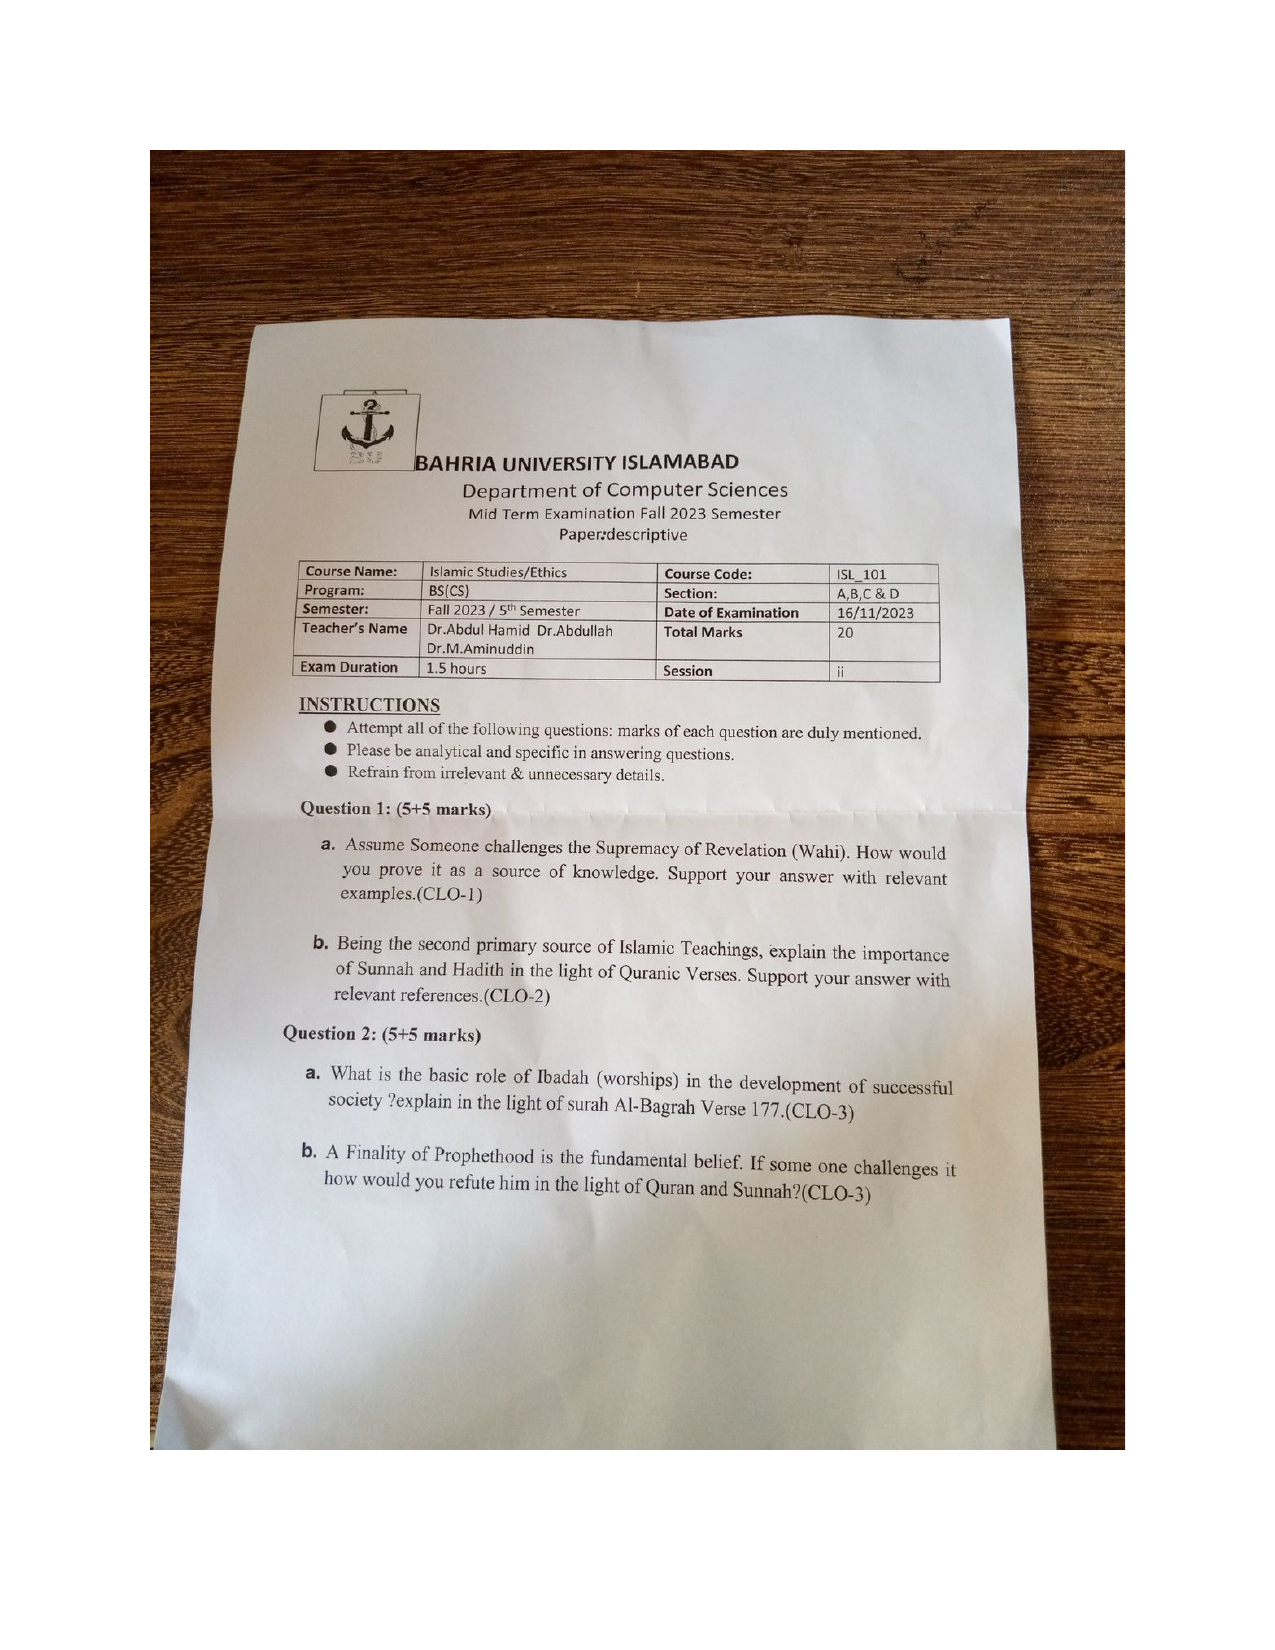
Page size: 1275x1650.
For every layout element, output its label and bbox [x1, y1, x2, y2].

picture [150, 150, 1125, 1450]
